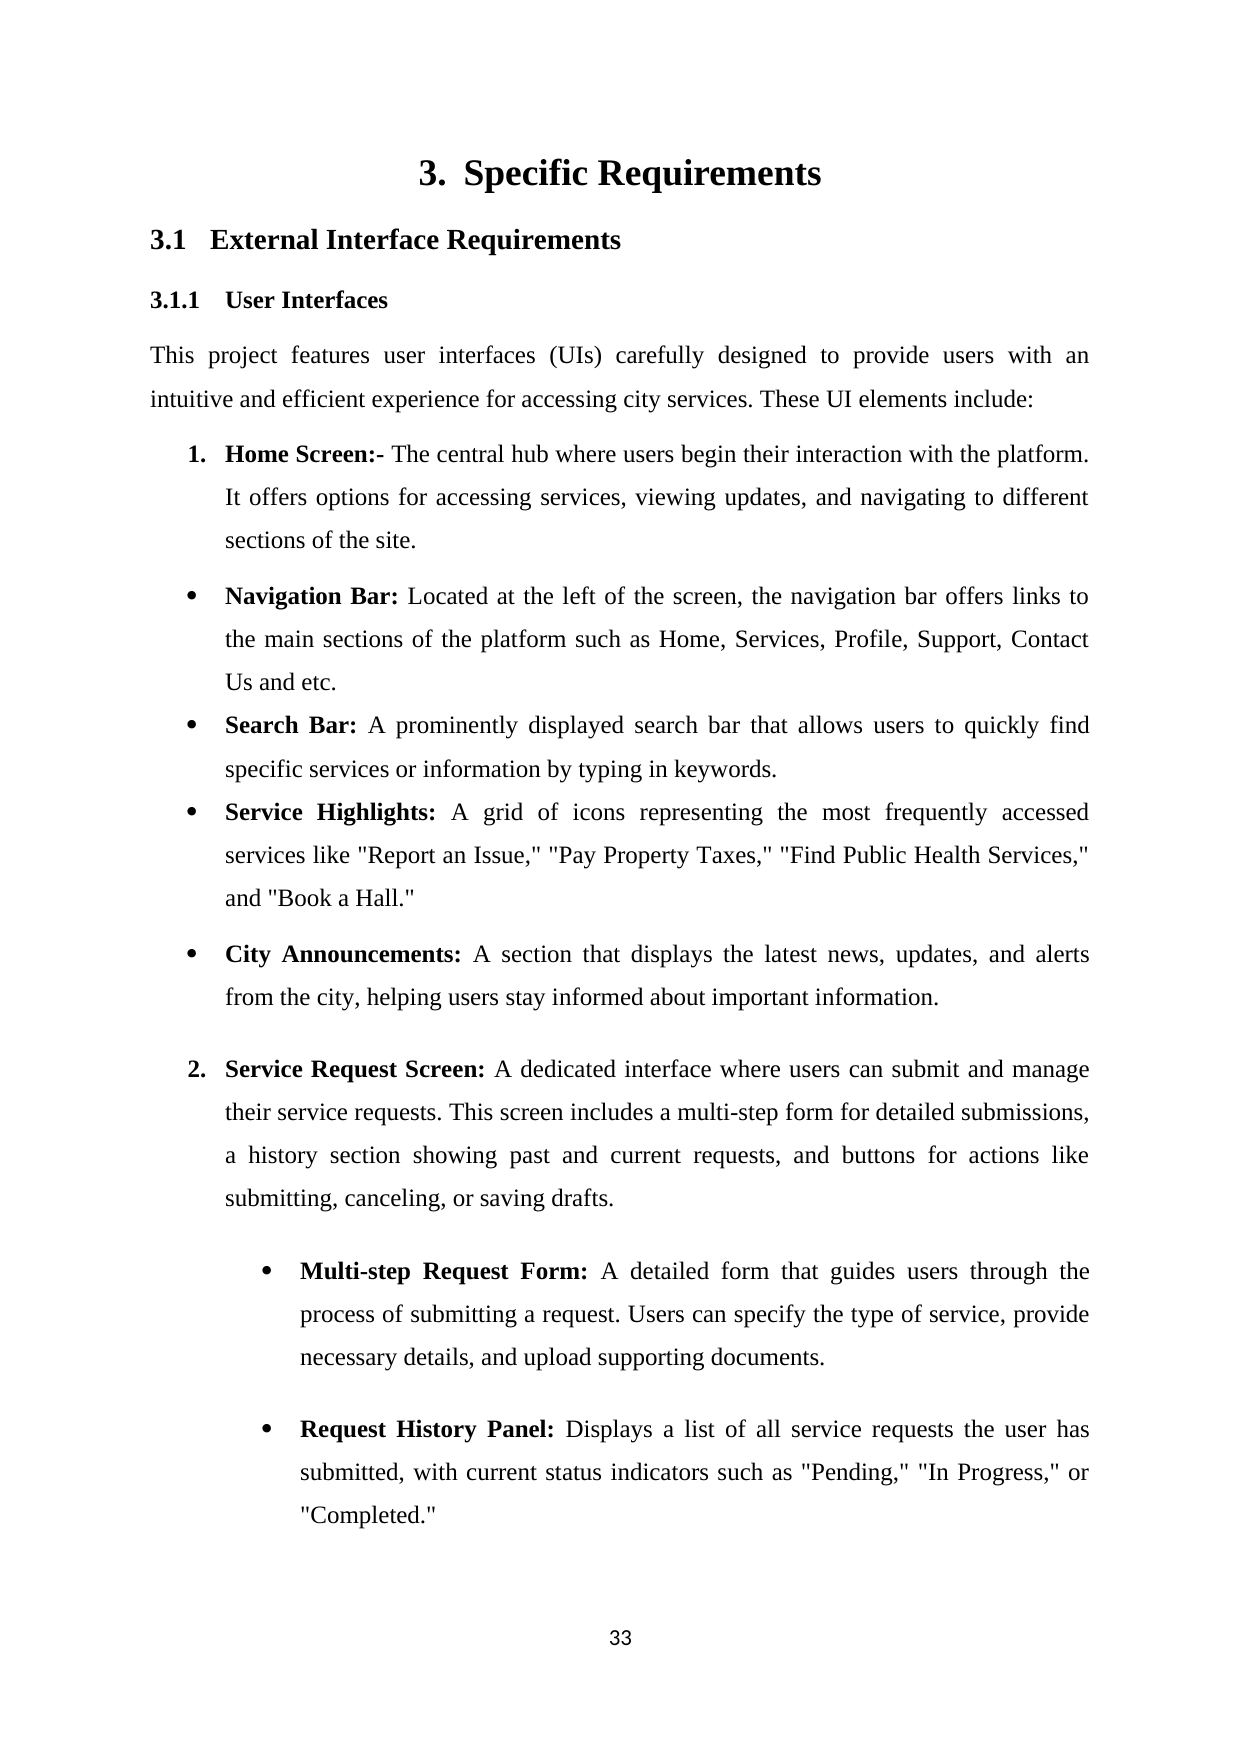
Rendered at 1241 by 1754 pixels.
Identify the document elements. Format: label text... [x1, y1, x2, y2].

text This project features user interfaces (UIs) carefully designed to provide users with an intuitive and efficient experience for accessing city services. These UI elements include: [150, 341, 1090, 412]
list Service Highlights: A grid of icons representing the most frequently accessed services like "Report an Issue," "Pay Property Taxes," "Find Public Health Services," and "Book a Hall." [187, 797, 1090, 912]
list City Announcements: A section that displays the latest news, updates, and alerts from the city, helping users stay informed about important information. [187, 939, 1090, 1011]
list Search Bar: A prominently displayed search bar that allows users to quickly find specific services or information by typing in keywords. [187, 711, 1090, 782]
list Home Screen:- The central hub where users begin their interaction with the platform. It offers options for accessing services, viewing updates, and navigating to different sections of the site. [187, 439, 1090, 554]
list Navigation Bar: Located at the left of the screen, the navigation bar offers links to the main sections of the platform such as Home, Services, Profile, Support, Contact Us and etc. [187, 581, 1090, 696]
list Multi-step Request Form: A detailed form that guides users through the process of submitting a request. Users can specify the type of service, provide necessary details, and upload supporting documents. [262, 1256, 1090, 1371]
subtitle Specific Requirements [150, 150, 1090, 193]
list Request History Panel: Displays a list of all service requests the user has submitted, with current status indicators such as "Pending," "In Progress," or "Completed." [262, 1414, 1090, 1529]
subtitle User Interfaces [150, 285, 1090, 314]
subtitle External Interface Requirements [150, 222, 1090, 256]
list Service Request Screen: A dedicated interface where users can submit and manage their service requests. This screen includes a multi-step form for detailed submissions, a history section showing past and current requests, and buttons for actions like submitting, canceling, or saving drafts. [187, 1054, 1090, 1212]
